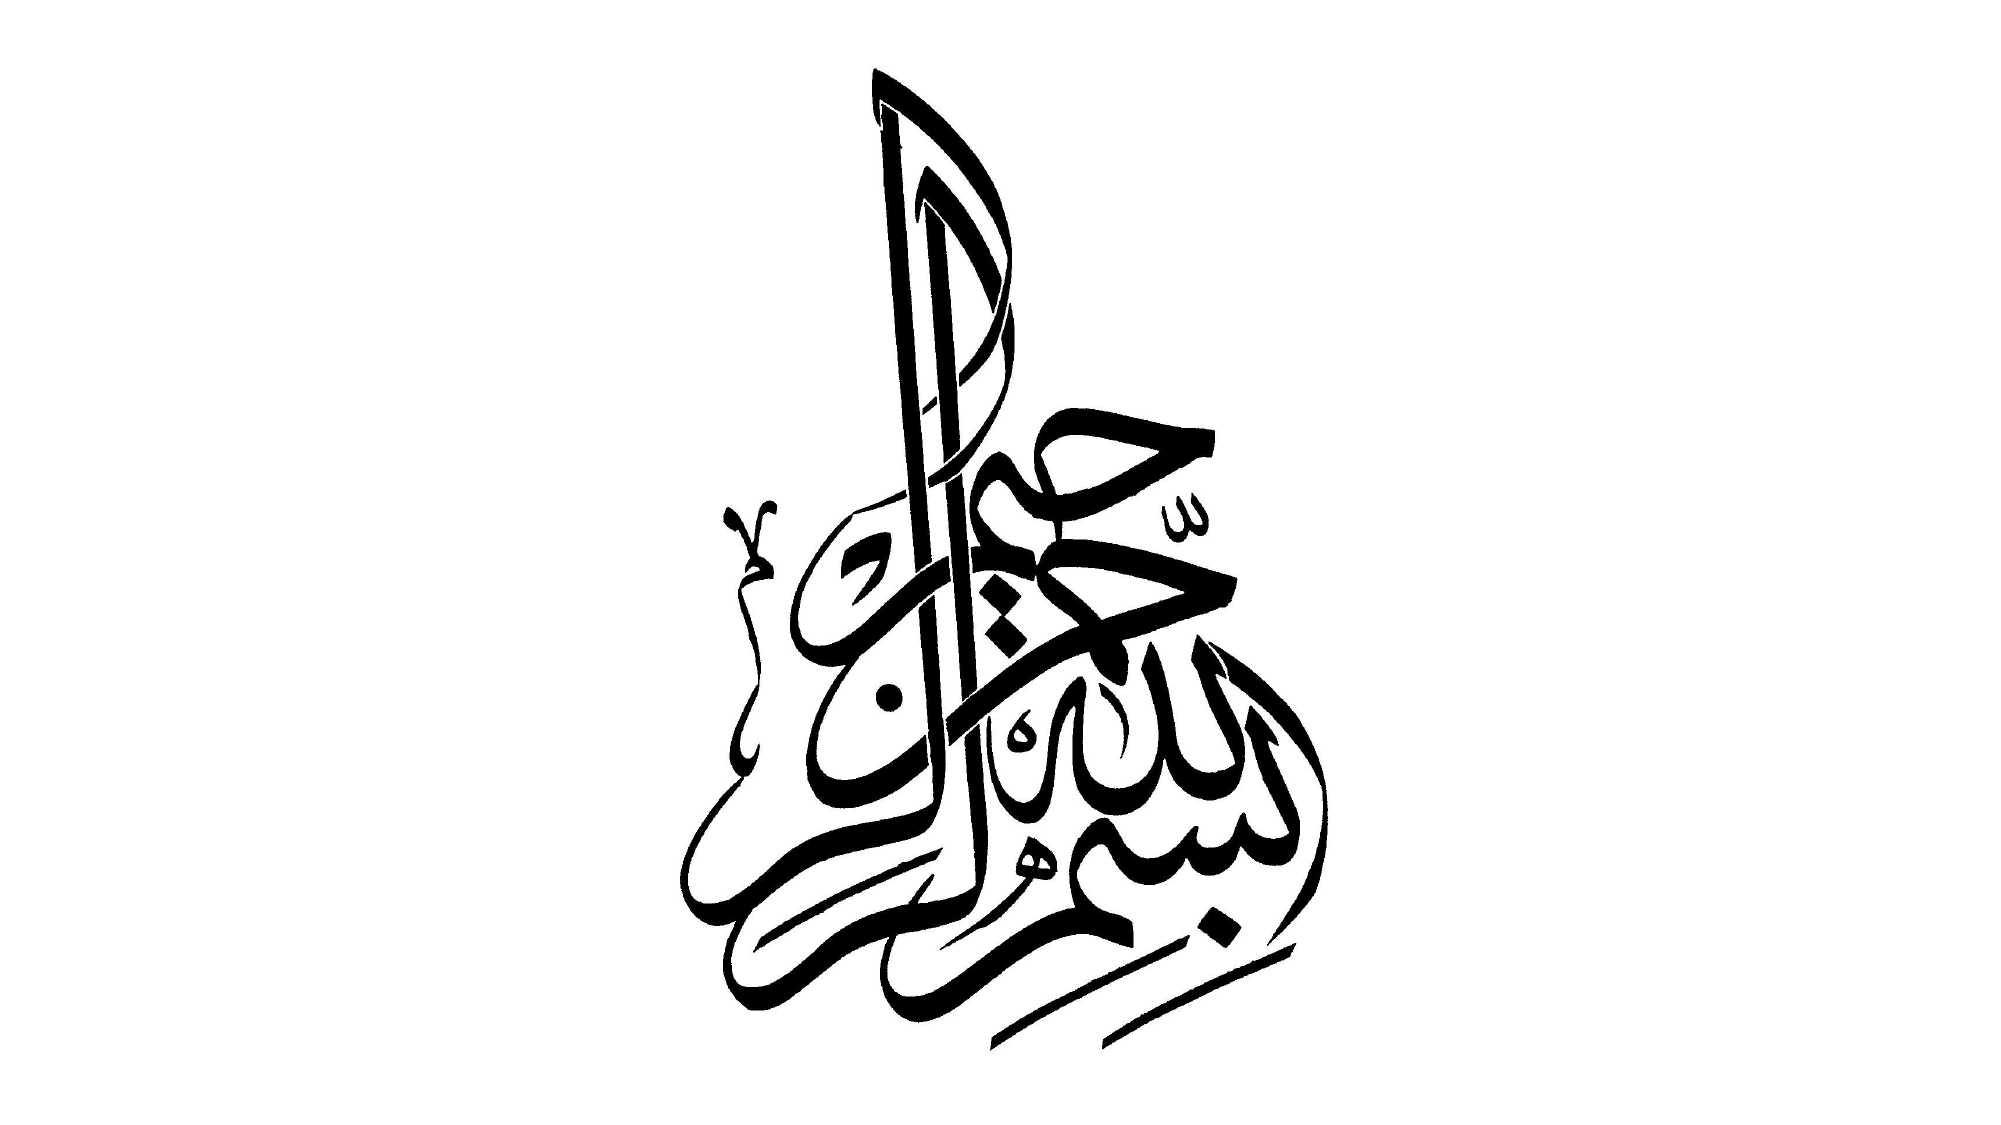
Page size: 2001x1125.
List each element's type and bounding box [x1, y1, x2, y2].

picture [614, 53, 1353, 1058]
